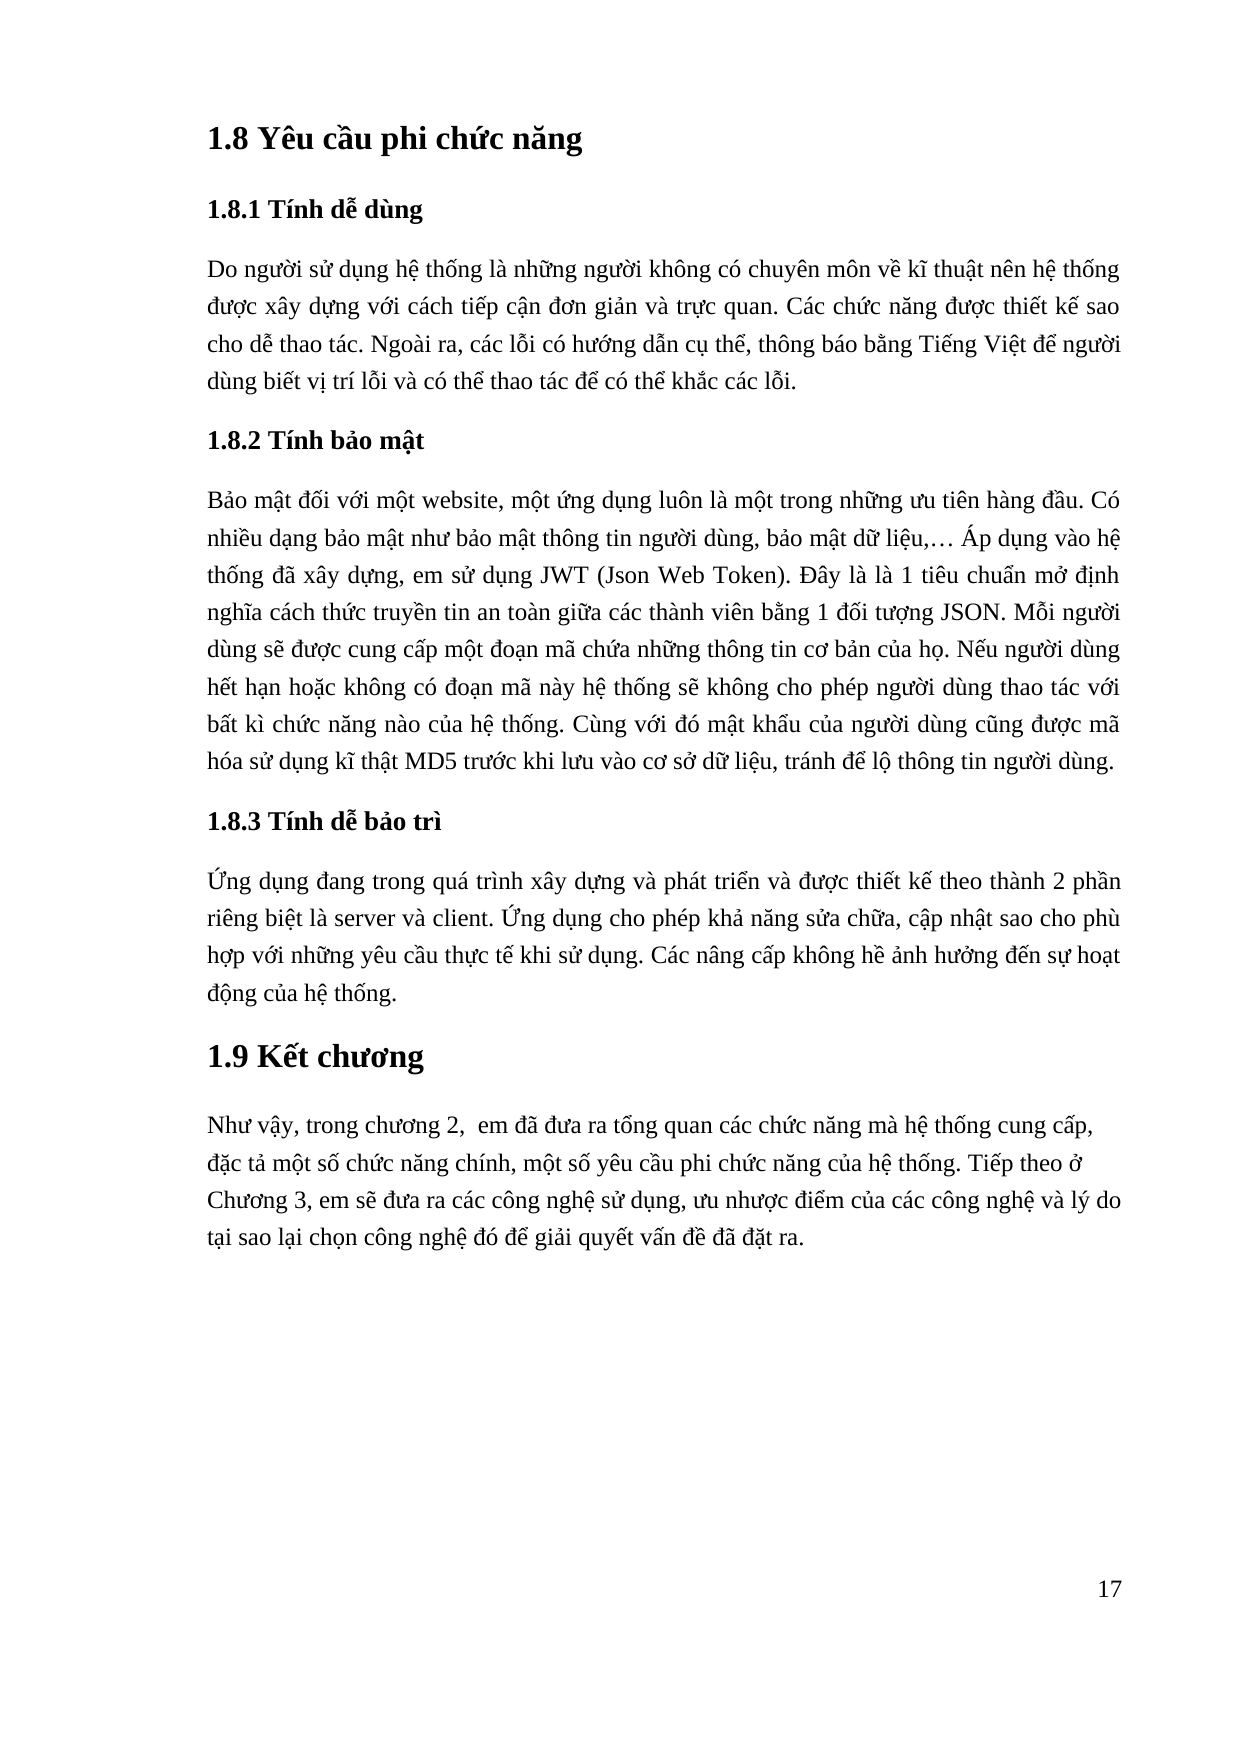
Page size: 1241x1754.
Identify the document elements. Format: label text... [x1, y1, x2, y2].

subtitle Tính bảo mật [207, 424, 1122, 455]
text Như vậy, trong chương 2, em đã đưa ra tổng quan các chức năng mà hệ thống cung cấp, đặc tả một số chức năng chính, một số yêu cầu phi chức năng của hệ thống. Tiếp theo ở Chương 3, em sẽ đưa ra các công nghệ sử dụng, ưu nhược điểm của các công nghệ và lý do tại sao lại chọn công nghệ đó để giải quyết vấn đề đã đặt ra. [207, 1111, 1122, 1251]
subtitle Tính dễ bảo trì [207, 804, 1122, 836]
subtitle Yêu cầu phi chức năng [207, 118, 1122, 156]
text Ứng dụng đang trong quá trình xây dựng và phát triển và được thiết kế theo thành 2 phần riêng biệt là server và client. Ứng dụng cho phép khả năng sửa chữa, cập nhật sao cho phù hợp với những yêu cầu thực tế khi sử dụng. Các nâng cấp không hề ảnh hưởng đến sự hoạt động của hệ thống. [207, 866, 1122, 1006]
subtitle Tính dễ dùng [207, 193, 1122, 224]
text Bảo mật đối với một website, một ứng dụng luôn là một trong những ưu tiên hàng đầu. Có nhiều dạng bảo mật như bảo mật thông tin người dùng, bảo mật dữ liệu,… Áp dụng vào hệ thống đã xây dựng, em sử dụng JWT (Json Web Token). Đây là là 1 tiêu chuẩn mở định nghĩa cách thức truyền tin an toàn giữa các thành viên bằng 1 đối tượng JSON. Mỗi người dùng sẽ được cung cấp một đoạn mã chứa những thông tin cơ bản của họ. Nếu người dùng hết hạn hoặc không có đoạn mã này hệ thống sẽ không cho phép người dùng thao tác với bất kì chức năng nào của hệ thống. Cùng với đó mật khẩu của người dùng cũng được mã hóa sử dụng kĩ thật MD5 trước khi lưu vào cơ sở dữ liệu, tránh để lộ thông tin người dùng. [207, 485, 1122, 775]
subtitle Kết chương [207, 1036, 1122, 1074]
text Do người sử dụng hệ thống là những người không có chuyên môn về kĩ thuật nên hệ thống được xây dựng với cách tiếp cận đơn giản và trực quan. Các chức năng được thiết kế sao cho dễ thao tác. Ngoài ra, các lỗi có hướng dẫn cụ thể, thông báo bằng Tiếng Việt để người dùng biết vị trí lỗi và có thể thao tác để có thể khắc các lỗi. [207, 254, 1122, 395]
